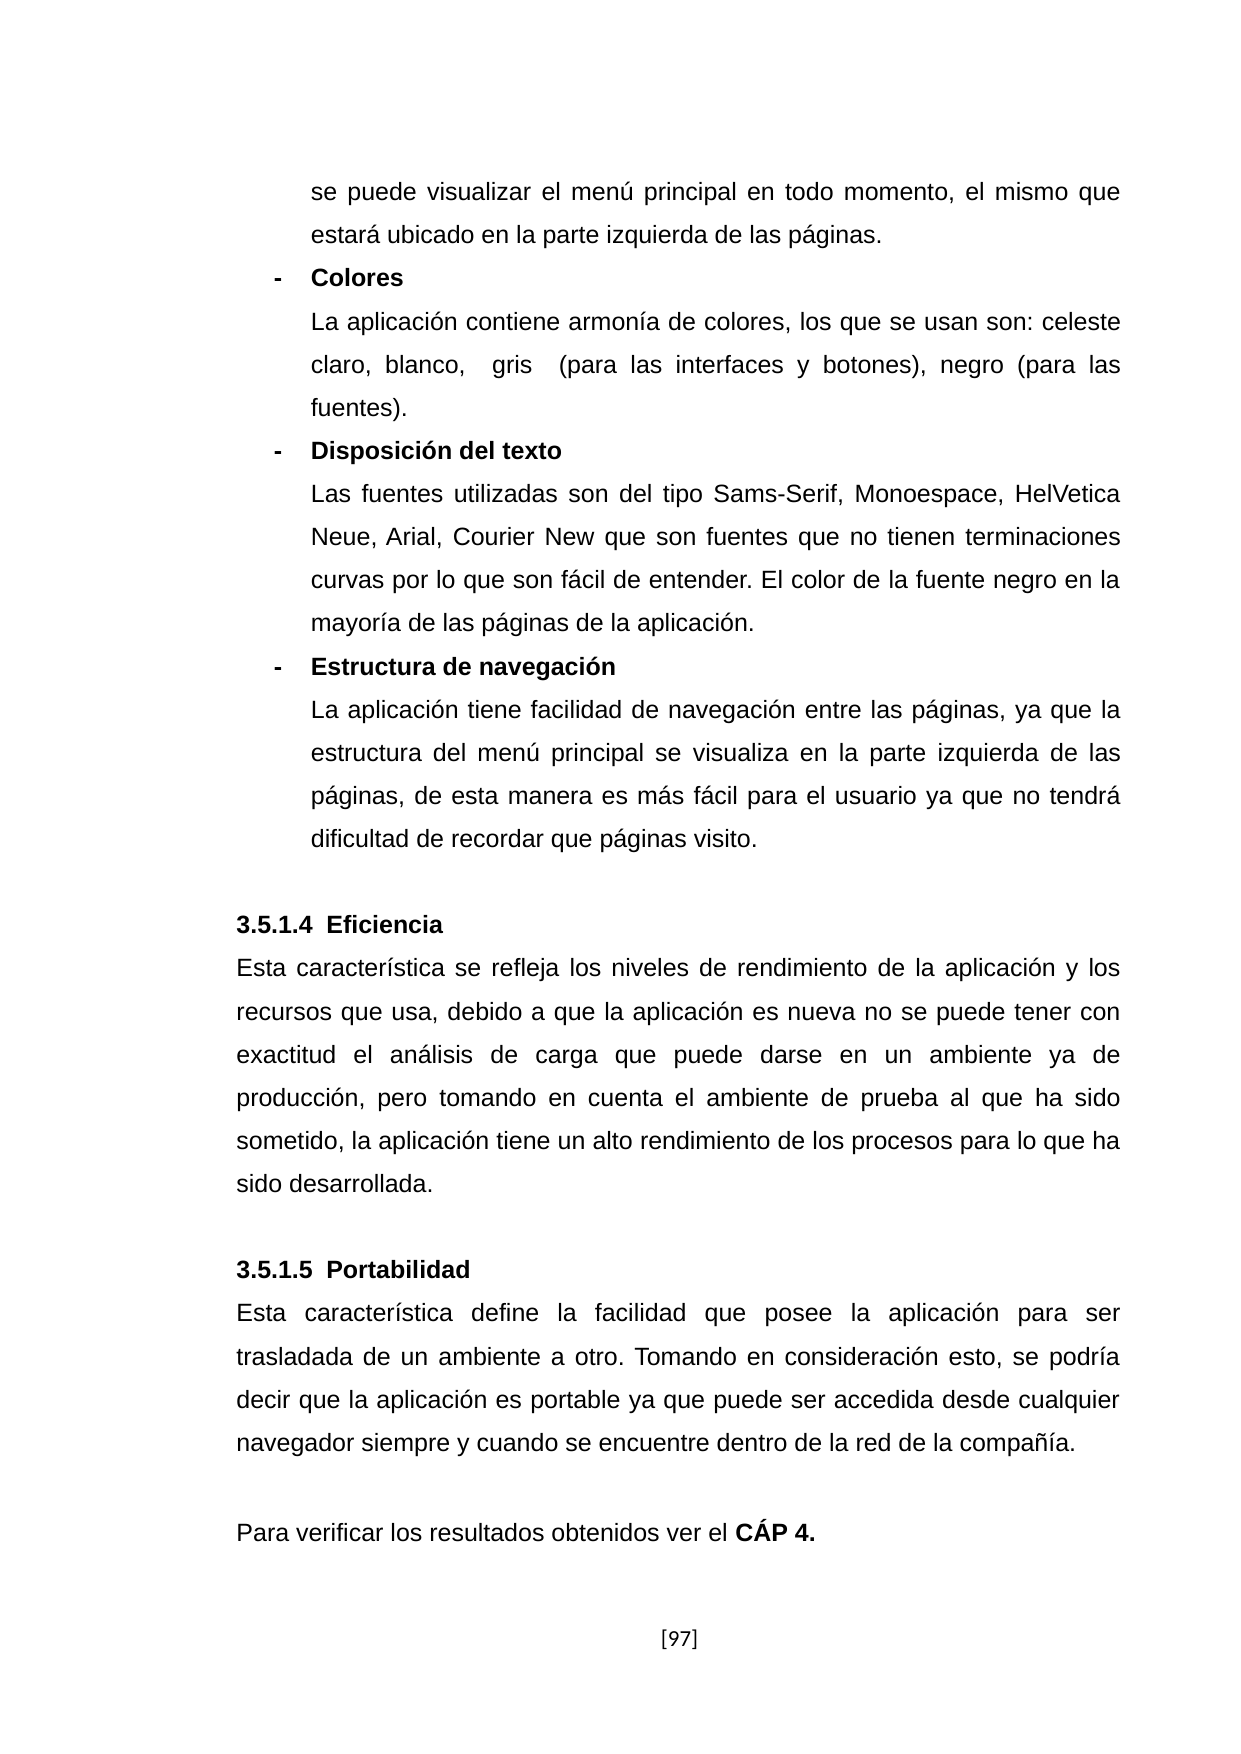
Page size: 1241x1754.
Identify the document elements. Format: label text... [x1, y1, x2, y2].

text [311, 177, 1122, 249]
text La aplicación contiene armonía de colores, los que se usan son: celeste claro, blanco, gris (para las interfaces y botones), negro (para las fuentes). [311, 307, 1122, 422]
text La aplicación tiene facilidad de navegación entre las páginas, ya que la estructura del menú principal se visualiza en la parte izquierda de las páginas, de esta manera es más fácil para el usuario ya que no tendrá dificultad de recordar que páginas visito. [311, 695, 1122, 853]
text Las fuentes utilizadas son del tipo Sams-Serif, Monoespace, HelVetica Neue, Arial, Courier New que son fuentes que no tienen terminaciones curvas por lo que son fácil de entender. El color de la fuente negro en la mayoría de las páginas de la aplicación. [311, 479, 1122, 637]
text Esta característica define la facilidad que posee la aplicación para ser trasladada de un ambiente a otro. Tomando en consideración esto, se podría decir que la aplicación es portable ya que puede ser accedida desde cualquier navegador siempre y cuando se encuentre dentro de la red de la compañía. [236, 1298, 1122, 1457]
subtitle Eficiencia [236, 910, 1122, 939]
subtitle Portabilidad [236, 1255, 1122, 1284]
list Disposición del texto [273, 436, 1122, 465]
text Para verificar los resultados obtenidos ver el CÁP 4. [236, 1518, 1122, 1547]
list Estructura de navegación [273, 652, 1122, 680]
text Esta característica se refleja los niveles de rendimiento de la aplicación y los recursos que usa, debido a que la aplicación es nueva no se puede tener con exactitud el análisis de carga que puede darse en un ambiente ya de producción, pero tomando en cuenta el ambiente de prueba al que ha sido sometido, la aplicación tiene un alto rendimiento de los procesos para lo que ha sido desarrollada. [236, 953, 1122, 1198]
list Colores [273, 263, 1122, 292]
